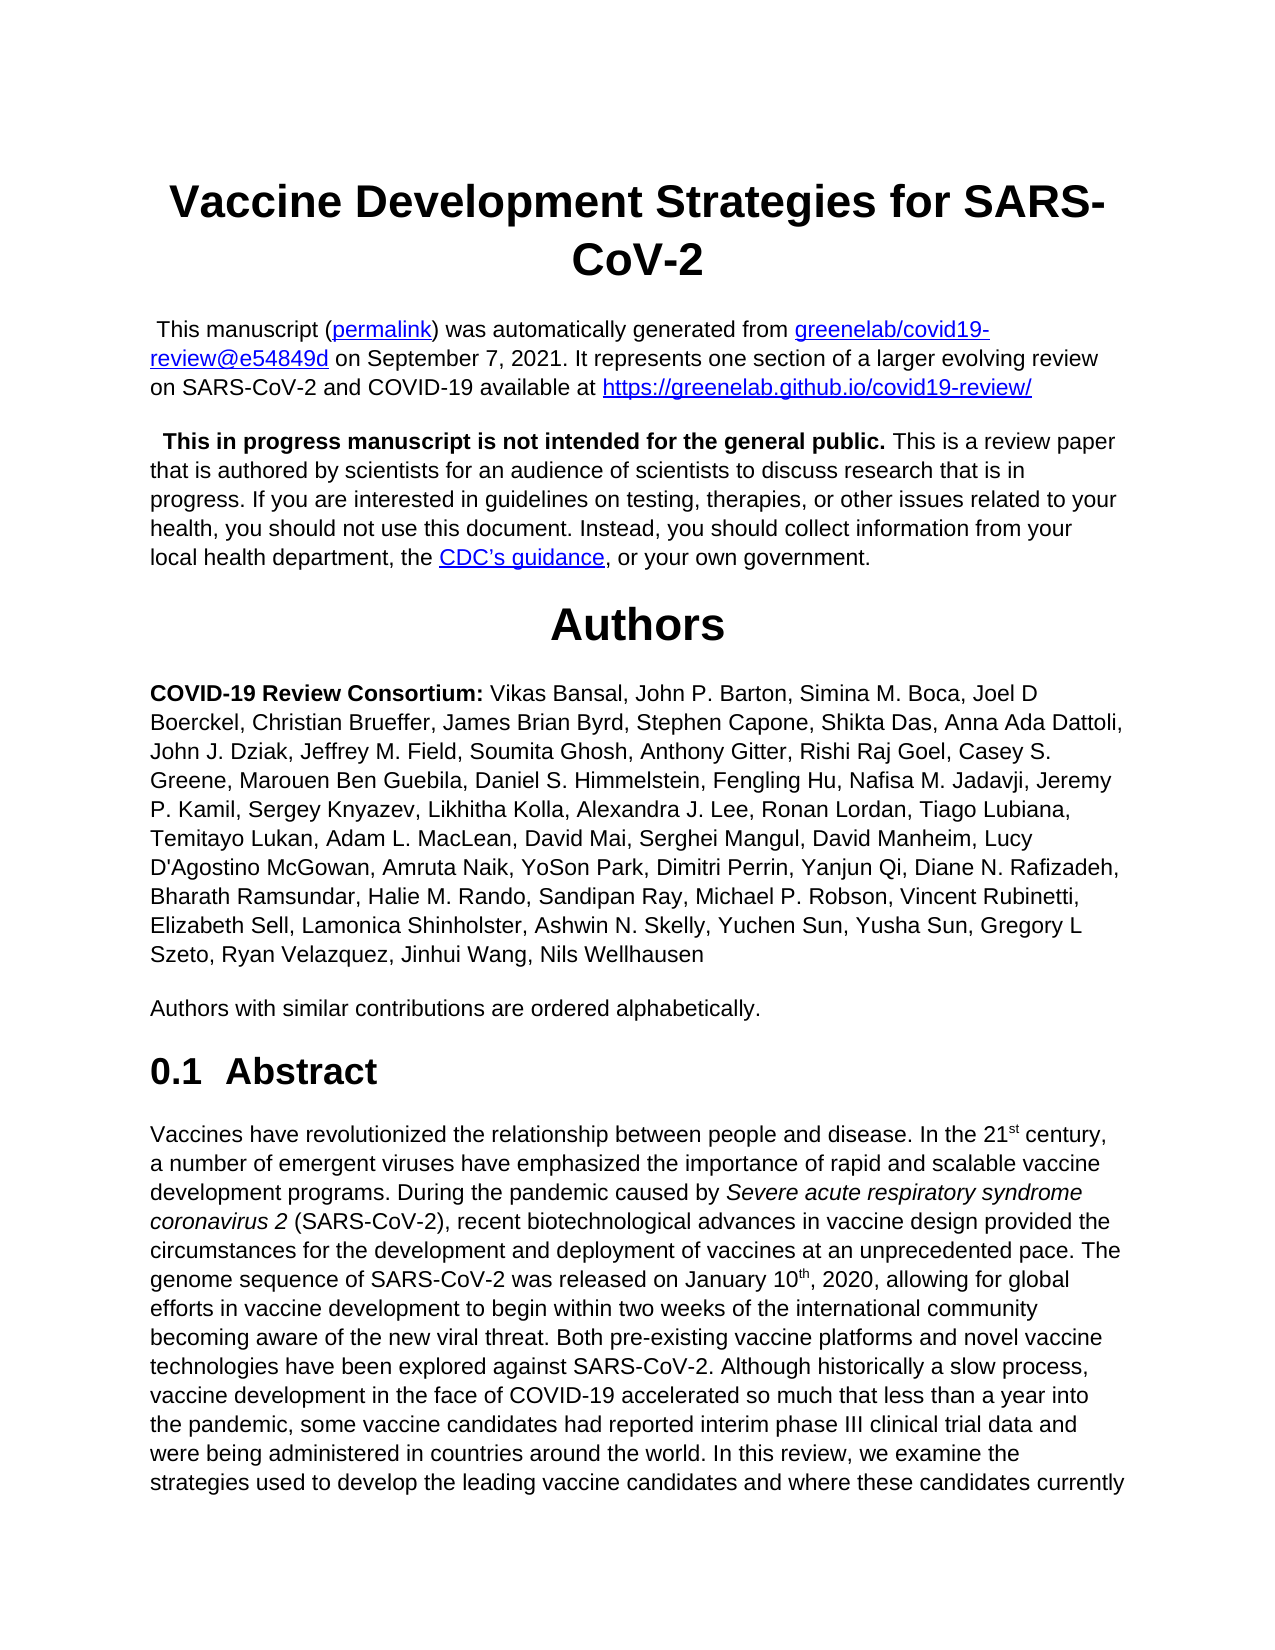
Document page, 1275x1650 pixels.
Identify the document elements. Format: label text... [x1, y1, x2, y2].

text Authors with similar contributions are ordered alphabetically. [150, 995, 1125, 1021]
subtitle 0.1 Abstract [150, 1049, 1125, 1092]
text This in progress manuscript is not intended for the general public. This is a review paper that is authored by scientists for an audience of scientists to discuss research that is in progress. If you are interested in guidelines on testing, therapies, or other issues related to your health, you should not use this document. Instead, you should collect information from your local health department, the CDC’s guidance, or your own government. [150, 428, 1125, 570]
text COVID-19 Review Consortium: Vikas Bansal, John P. Barton, Simina M. Boca, Joel D Boerckel, Christian Brueffer, James Brian Byrd, Stephen Capone, Shikta Das, Anna Ada Dattoli, John J. Dziak, Jeffrey M. Field, Soumita Ghosh, Anthony Gitter, Rishi Raj Goel, Casey S. Greene, Marouen Ben Guebila, Daniel S. Himmelstein, Fengling Hu, Nafisa M. Jadavji, Jeremy P. Kamil, Sergey Knyazev, Likhitha Kolla, Alexandra J. Lee, Ronan Lordan, Tiago Lubiana, Temitayo Lukan, Adam L. MacLean, David Mai, Serghei Mangul, David Manheim, Lucy D'Agostino McGowan, Amruta Naik, YoSon Park, Dimitri Perrin, Yanjun Qi, Diane N. Rafizadeh, Bharath Ramsundar, Halie M. Rando, Sandipan Ray, Michael P. Robson, Vincent Rubinetti, Elizabeth Sell, Lamonica Shinholster, Ashwin N. Skelly, Yuchen Sun, Yusha Sun, Gregory L Szeto, Ryan Velazquez, Jinhui Wang, Nils Wellhausen [150, 680, 1125, 967]
subtitle Authors [150, 597, 1125, 650]
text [150, 1121, 1125, 1495]
text This manuscript (permalink) was automatically generated from greenelab/covid19-review@e54849d on September 7, 2021. It represents one section of a larger evolving review on SARS-CoV-2 and COVID-19 available at https://greenelab.github.io/covid19-review/ [150, 316, 1125, 400]
title Vaccine Development Strategies for SARS-CoV-2 [150, 175, 1125, 286]
